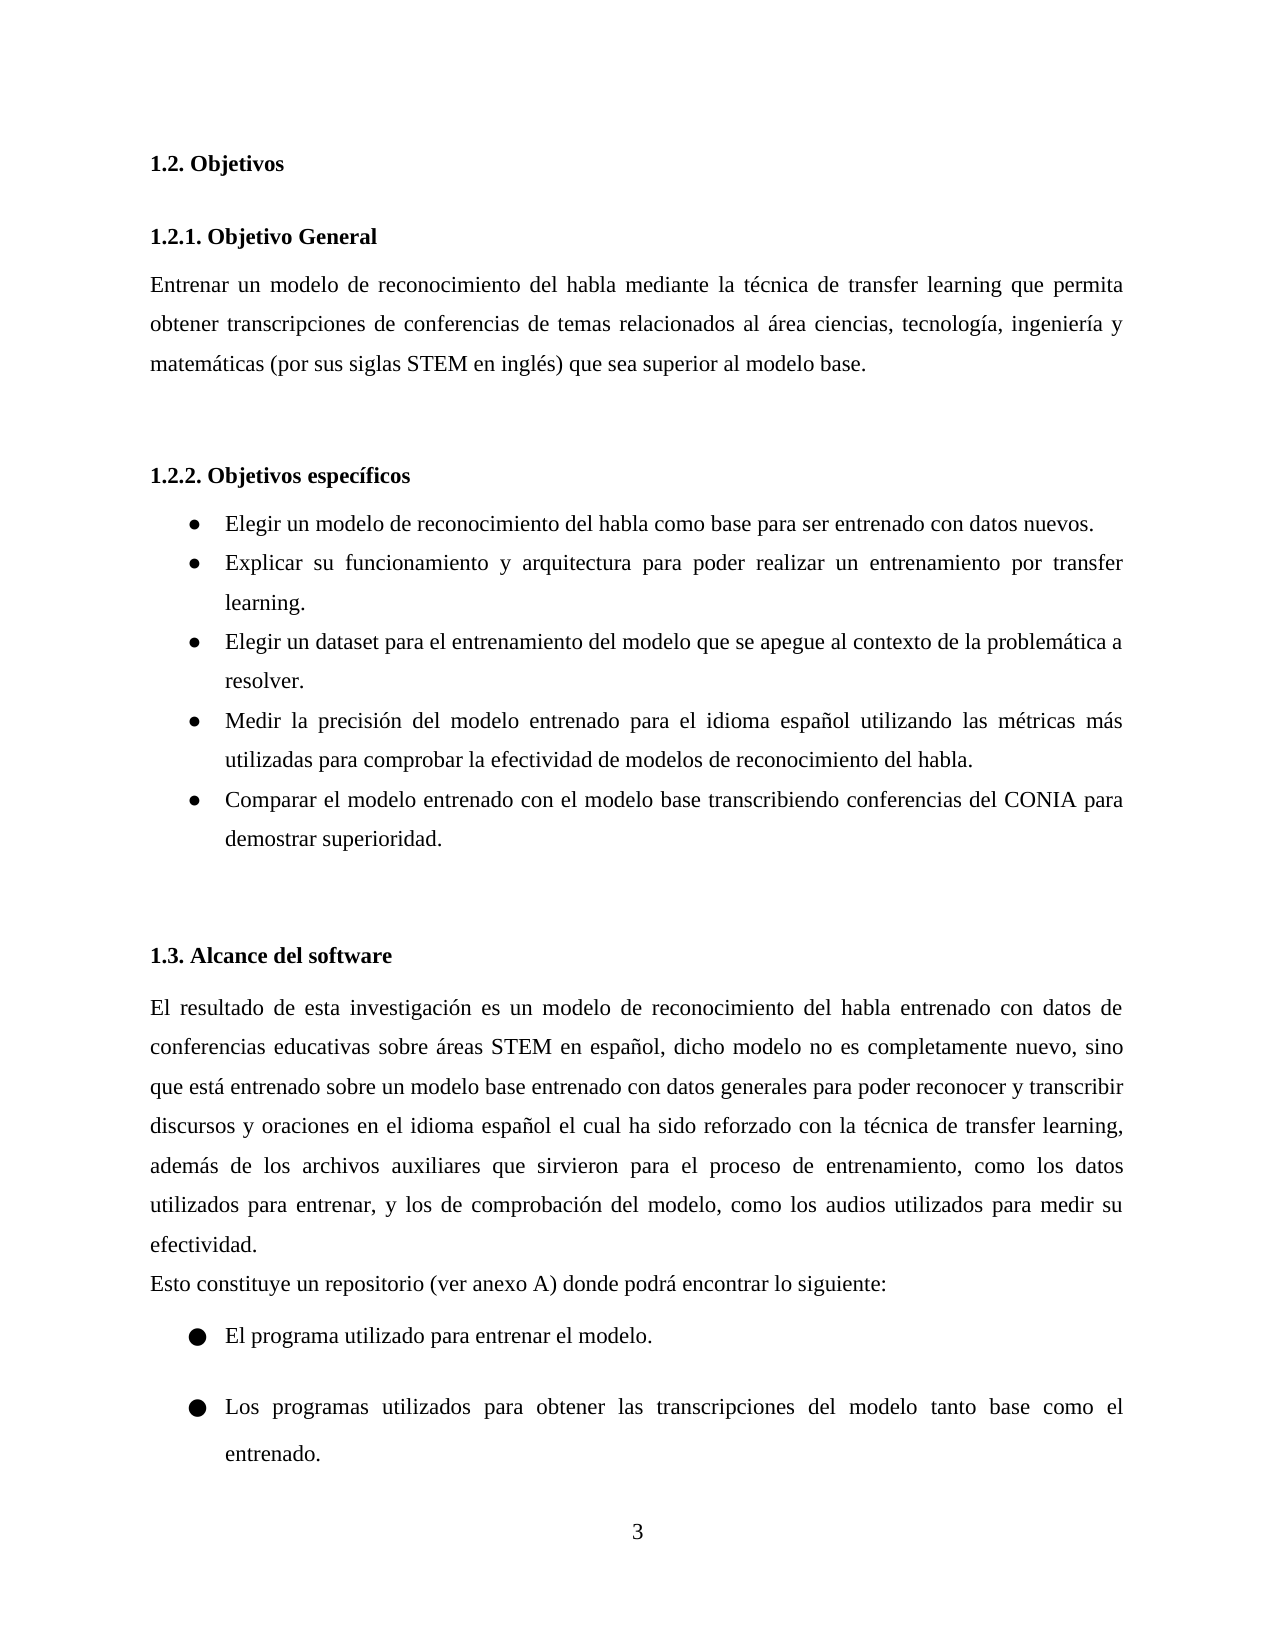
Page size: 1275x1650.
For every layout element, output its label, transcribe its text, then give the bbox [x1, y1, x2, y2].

subtitle 1.2. Objetivos [150, 150, 1125, 176]
list Medir la precisión del modelo entrenado para el idioma español utilizando las métricas más utilizadas para comprobar la efectividad de modelos de reconocimiento del habla. [187, 707, 1125, 773]
list Comparar el modelo entrenado con el modelo base transcribiendo conferencias del CONIA para demostrar superioridad. [187, 786, 1125, 852]
list Elegir un dataset para el entrenamiento del modelo que se apegue al contexto de la problemática a resolver. [187, 628, 1125, 694]
text Esto constituye un repositorio (ver anexo A) donde podrá encontrar lo siguiente: [150, 1270, 1125, 1297]
subtitle 1.3. Alcance del software [150, 942, 1125, 968]
list El programa utilizado para entrenar el modelo. [187, 1310, 1125, 1357]
subtitle 1.2.1. Objetivo General [150, 223, 1125, 249]
text Entrenar un modelo de reconocimiento del habla mediante la técnica de transfer learning que permita obtener transcripciones de conferencias de temas relacionados al área ciencias, tecnología, ingeniería y matemáticas (por sus siglas STEM en inglés) que sea superior al modelo base. [150, 271, 1125, 376]
text El resultado de esta investigación es un modelo de reconocimiento del habla entrenado con datos de conferencias educativas sobre áreas STEM en español, dicho modelo no es completamente nuevo, sino que está entrenado sobre un modelo base entrenado con datos generales para poder reconocer y transcribir discursos y oraciones en el idioma español el cual ha sido reforzado con la técnica de transfer learning, además de los archivos auxiliares que sirvieron para el proceso de entrenamiento, como los datos utilizados para entrenar, y los de comprobación del modelo, como los audios utilizados para medir su efectividad. [150, 994, 1125, 1257]
list Los programas utilizados para obtener las transcripciones del modelo tanto base como el entrenado. [187, 1380, 1125, 1467]
list Explicar su funcionamiento y arquitectura para poder realizar un entrenamiento por transfer learning. [187, 549, 1125, 615]
subtitle 1.2.2. Objetivos específicos [150, 462, 1125, 488]
list Elegir un modelo de reconocimiento del habla como base para ser entrenado con datos nuevos. [187, 510, 1125, 536]
